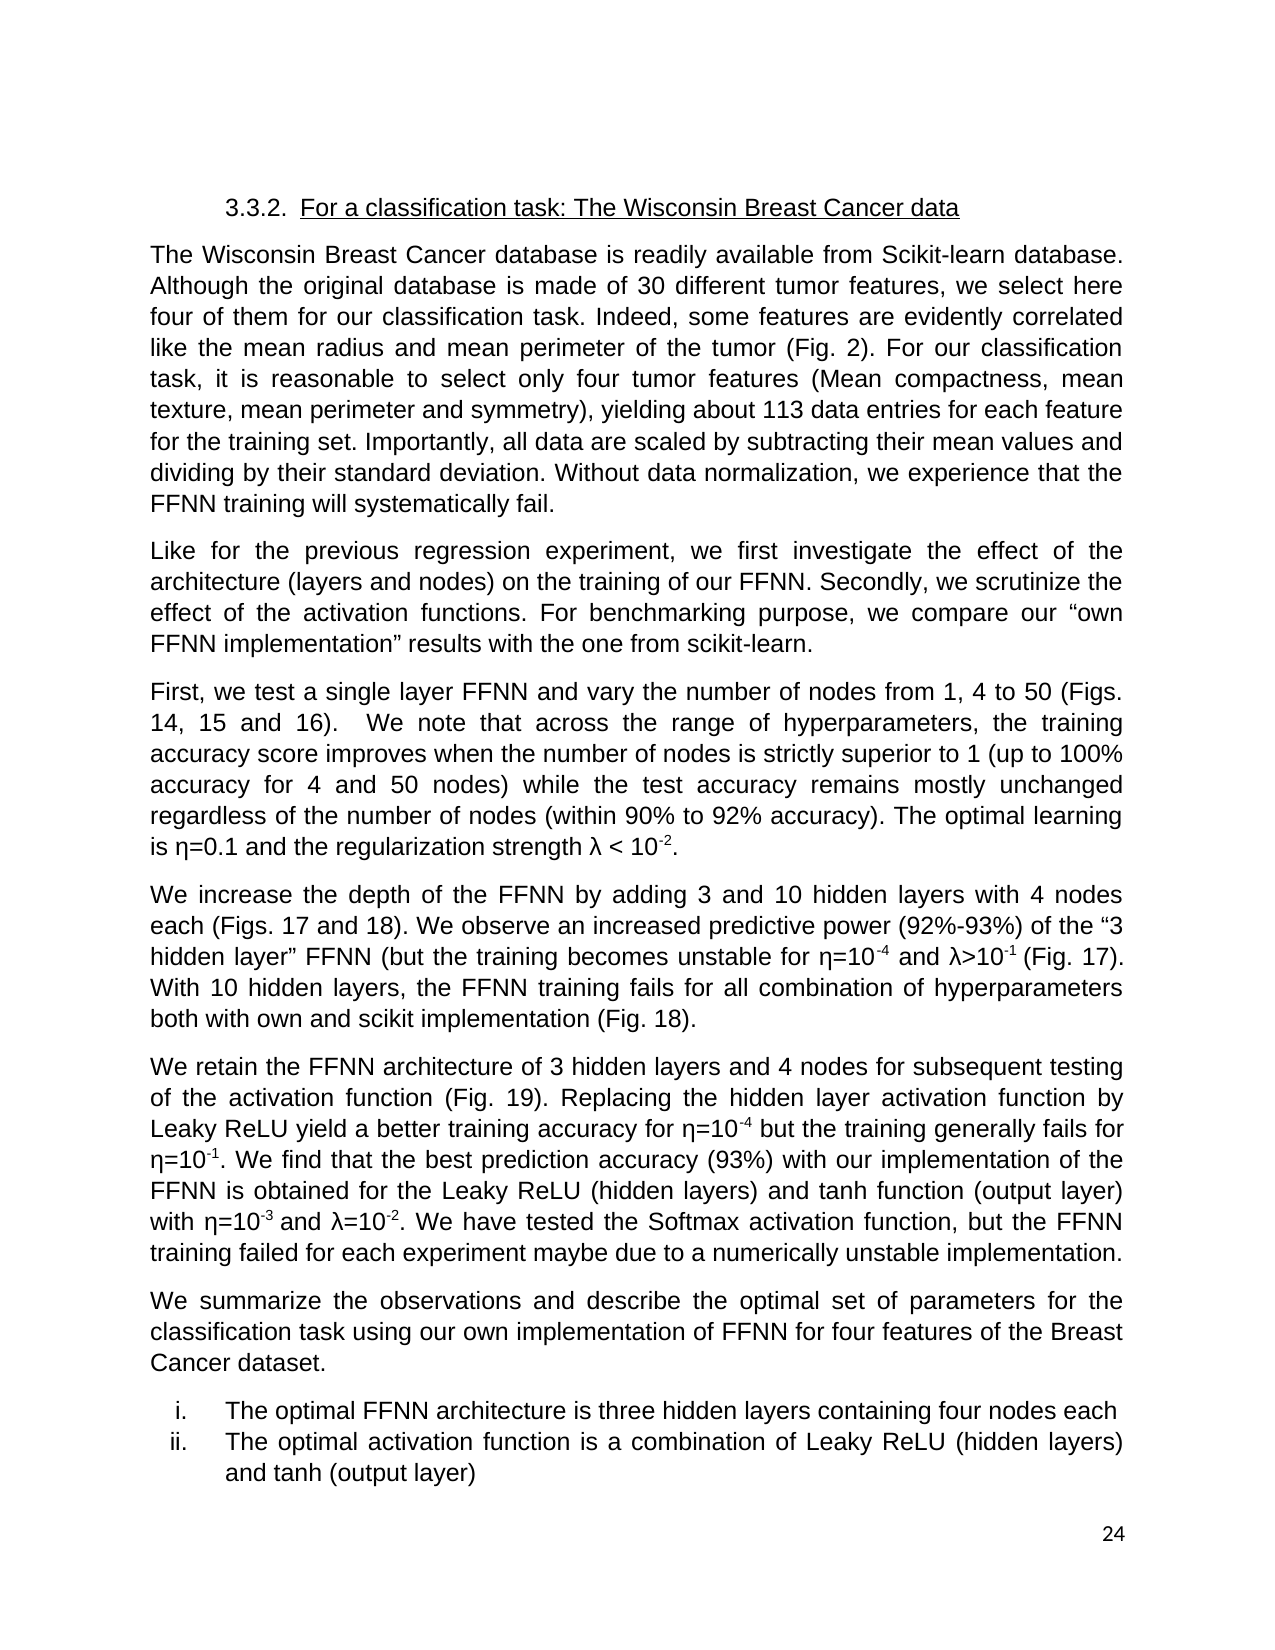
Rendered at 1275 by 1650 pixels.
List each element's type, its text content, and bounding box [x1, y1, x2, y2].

text We retain the FFNN architecture of 3 hidden layers and 4 nodes for subsequent testing of the activation function (Fig. 19). Replacing the hidden layer activation function by Leaky ReLU yield a better training accuracy for η=10-4 but the training generally fails for η=10-1. We find that the best prediction accuracy (93%) with our implementation of the FFNN is obtained for the Leaky ReLU (hidden layers) and tanh function (output layer) with η=10-3 and λ=10-2. We have tested the Softmax activation function, but the FFNN training failed for each experiment maybe due to a numerically unstable implementation. [150, 1052, 1125, 1267]
list For a classification task: The Wisconsin Breast Cancer data [225, 192, 1125, 221]
text We summarize the observations and describe the optimal set of parameters for the classification task using our own implementation of FFNN for four features of the Breast Cancer dataset. [150, 1286, 1125, 1377]
list The optimal FFNN architecture is three hidden layers containing four nodes each [187, 1396, 1125, 1424]
text We increase the depth of the FFNN by adding 3 and 10 hidden layers with 4 nodes each (Figs. 17 and 18). We observe an increased predictive power (92%-93%) of the “3 hidden layer” FFNN (but the training becomes unstable for η=10-4 and λ>10-1 (Fig. 17). With 10 hidden layers, the FFNN training fails for all combination of hyperparameters both with own and scikit implementation (Fig. 18). [150, 880, 1125, 1033]
text Like for the previous regression experiment, we first investigate the effect of the architecture (layers and nodes) on the training of our FFNN. Secondly, we scrutinize the effect of the activation functions. For benchmarking purpose, we compare our “own FFNN implementation” results with the one from scikit-learn. [150, 536, 1125, 658]
list The optimal activation function is a combination of Leaky ReLU (hidden layers) and tanh (output layer) [187, 1427, 1125, 1486]
text First, we test a single layer FFNN and vary the number of nodes from 1, 4 to 50 (Figs. 14, 15 and 16). We note that across the range of hyperparameters, the training accuracy score improves when the number of nodes is strictly superior to 1 (up to 100% accuracy for 4 and 50 nodes) while the test accuracy remains mostly unchanged regardless of the number of nodes (within 90% to 92% accuracy). The optimal learning is η=0.1 and the regularization strength λ < 10-2. [150, 677, 1125, 861]
text The Wisconsin Breast Cancer database is readily available from Scikit-learn database. Although the original database is made of 30 different tumor features, we select here four of them for our classification task. Indeed, some features are evidently correlated like the mean radius and mean perimeter of the tumor (Fig. 2). For our classification task, it is reasonable to select only four tumor features (Mean compactness, mean texture, mean perimeter and symmetry), yielding about 113 data entries for each feature for the training set. Importantly, all data are scaled by subtracting their mean values and dividing by their standard deviation. Without data normalization, we experience that the FFNN training will systematically fail. [150, 240, 1125, 517]
